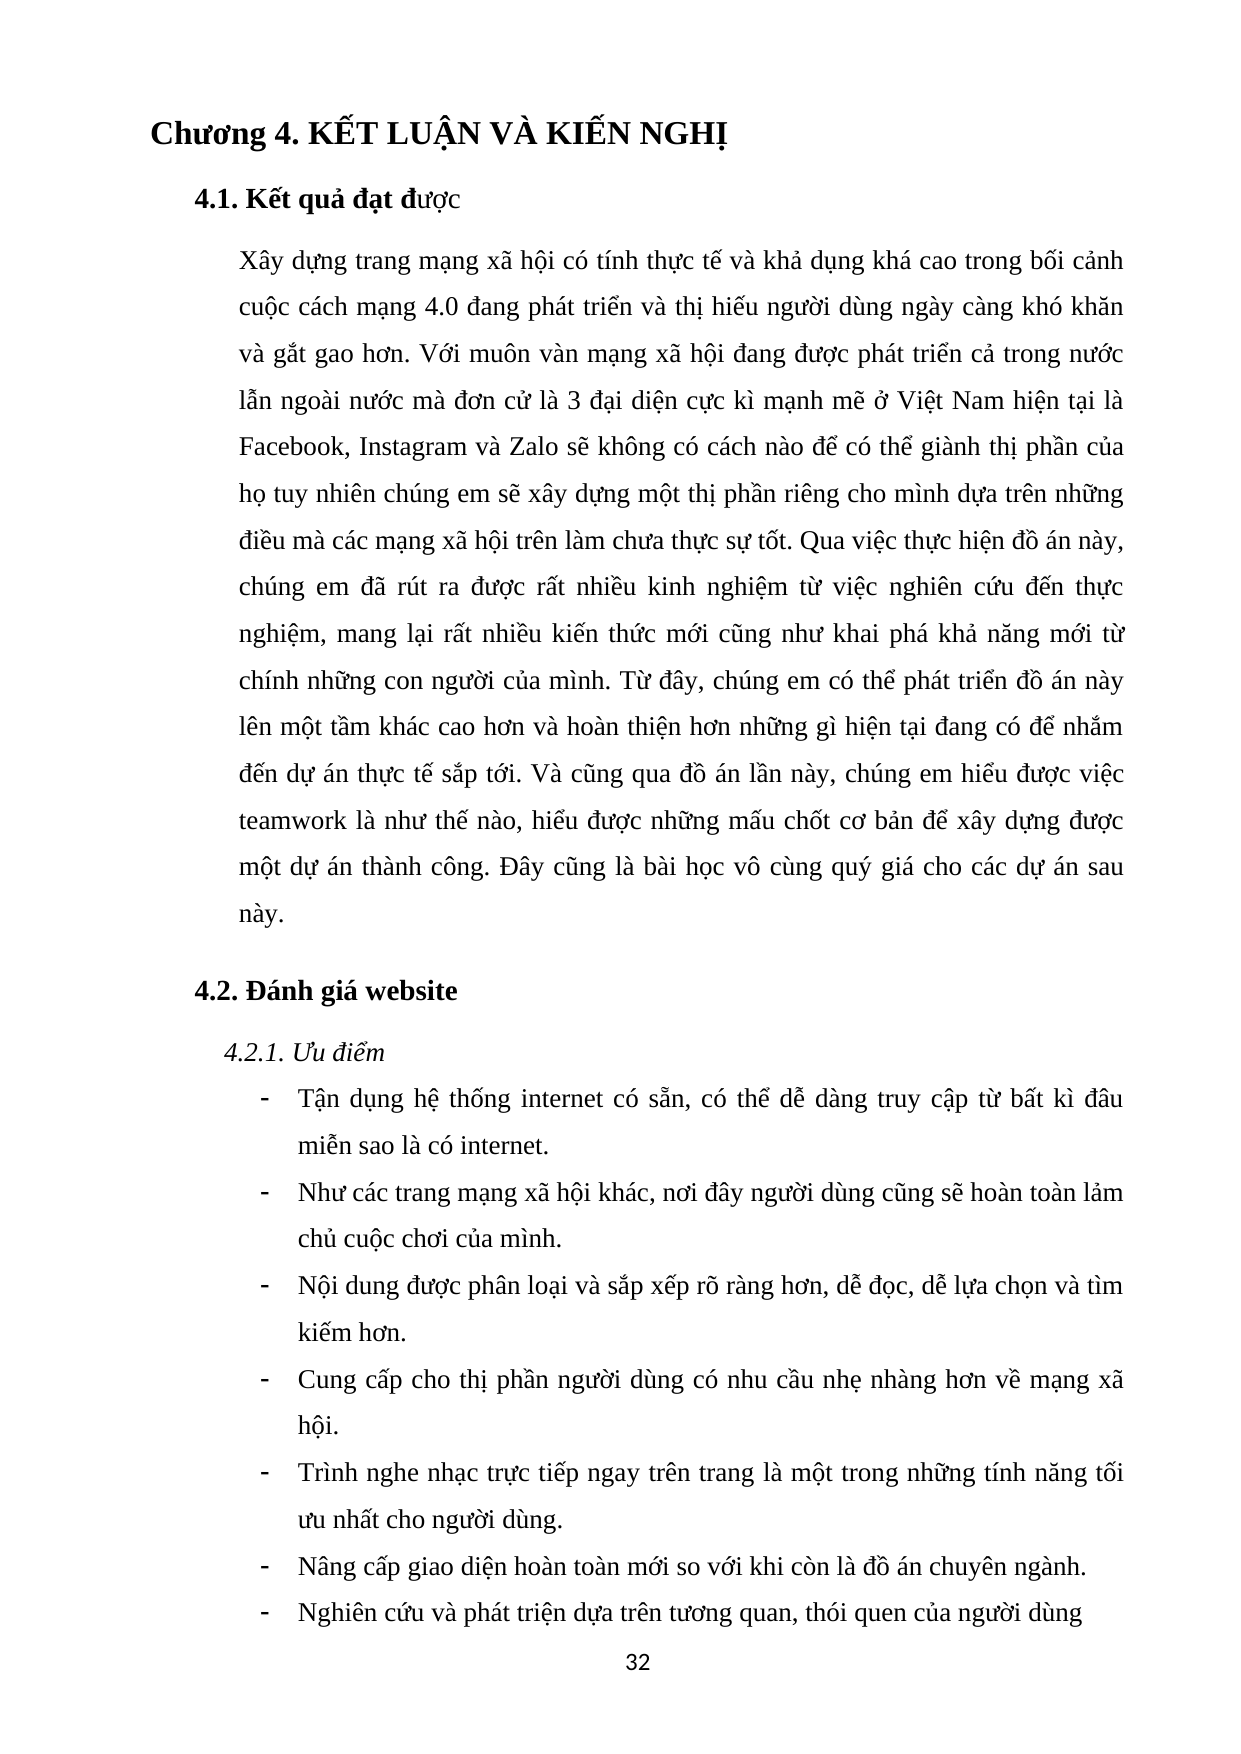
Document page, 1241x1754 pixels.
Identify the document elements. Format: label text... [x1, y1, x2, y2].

list Nghiên cứu và phát triện dựa trên tương quan, thói quen của người dùng [260, 1596, 1125, 1628]
subtitle 4.2. Đánh giá website [194, 973, 1125, 1007]
subtitle 4.2.1. Ưu điểm [224, 1036, 1125, 1067]
list Nâng cấp giao diện hoàn toàn mới so với khi còn là đồ án chuyên ngành. [260, 1549, 1125, 1581]
subtitle Chương 4. KẾT LUẬN VÀ KIẾN NGHỊ [150, 114, 1125, 152]
list Tận dụng hệ thống internet có sẵn, có thể dễ dàng truy cập từ bất kì đâu miễn sao là có internet. [260, 1082, 1125, 1160]
list Cung cấp cho thị phần người dùng có nhu cầu nhẹ nhàng hơn về mạng xã hội. [260, 1363, 1125, 1441]
subtitle 4.1. Kết quả đạt được [194, 181, 1125, 215]
list Nội dung được phân loại và sắp xếp rõ ràng hơn, dễ đọc, dễ lựa chọn và tìm kiếm hơn. [260, 1269, 1125, 1347]
list Như các trang mạng xã hội khác, nơi đây người dùng cũng sẽ hoàn toàn lảm chủ cuộc chơi của mình. [260, 1176, 1125, 1254]
list Trình nghe nhạc trực tiếp ngay trên trang là một trong những tính năng tối ưu nhất cho người dùng. [260, 1456, 1125, 1534]
text Xây dựng trang mạng xã hội có tính thực tế và khả dụng khá cao trong bối cảnh cuộc cách mạng 4.0 đang phát triển và thị hiếu người dùng ngày càng khó khăn và gắt gao hơn. Với muôn vàn mạng xã hội đang được phát triển cả trong nước lẫn ngoài nước mà đơn cử là 3 đại diện cực kì mạnh mẽ ở Việt Nam hiện tại là Facebook, Instagram và Zalo sẽ không có cách nào để có thể giành thị phần của họ tuy nhiên chúng em sẽ xây dựng một thị phần riêng cho mình dựa trên những điều mà các mạng xã hội trên làm chưa thực sự tốt. Qua việc thực hiện đồ án này, chúng em đã rút ra được rất nhiều kinh nghiệm từ việc nghiên cứu đến thực nghiệm, mang lại rất nhiều kiến thức mới cũng như khai phá khả năng mới từ chính những con người của mình. Từ đây, chúng em có thể phát triển đồ án này lên một tầm khác cao hơn và hoàn thiện hơn những gì hiện tại đang có để nhắm đến dự án thực tế sắp tới. Và cũng qua đồ án lần này, chúng em hiểu được việc teamwork là như thế nào, hiểu được những mấu chốt cơ bản để xây dựng được một dự án thành công. Đây cũng là bài học vô cùng quý giá cho các dự án sau này. [239, 244, 1125, 928]
